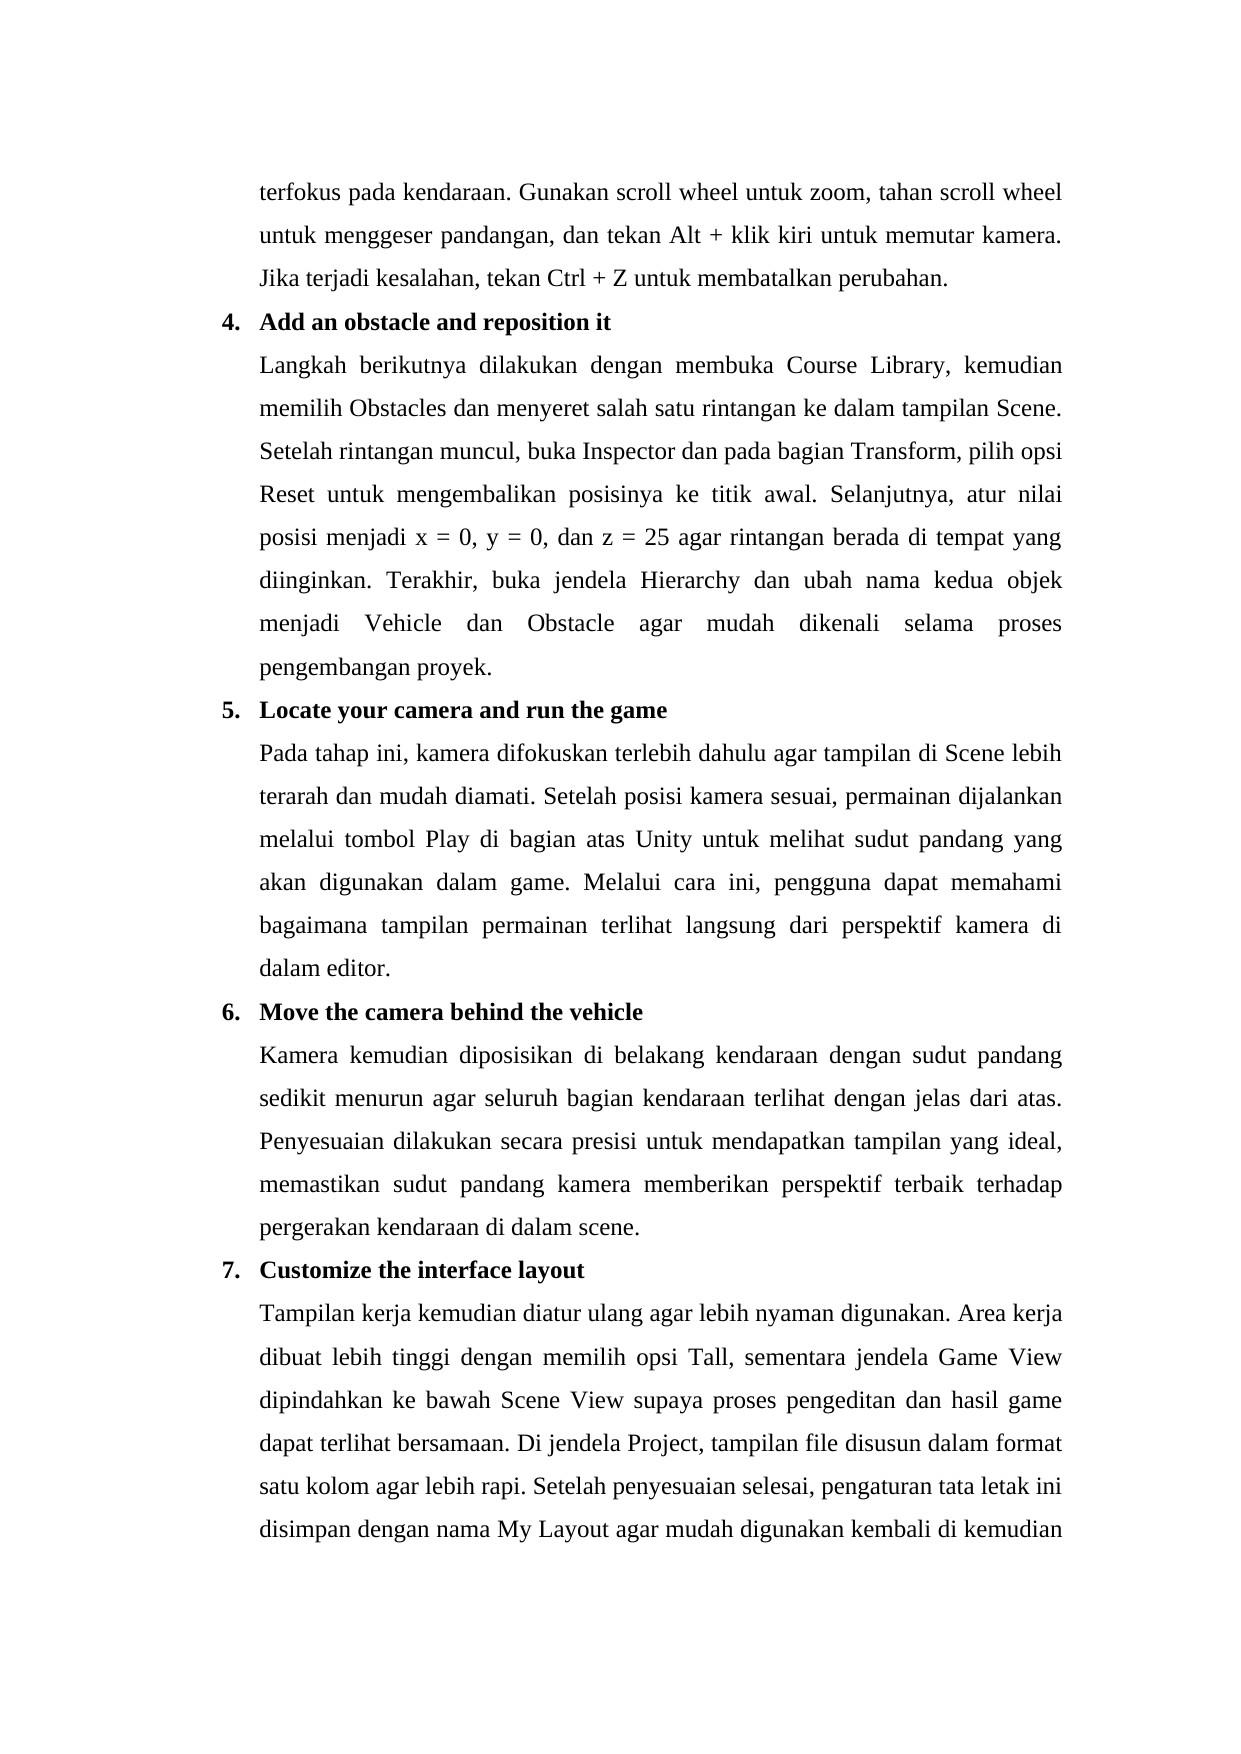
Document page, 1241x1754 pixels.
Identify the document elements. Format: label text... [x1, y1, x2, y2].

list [259, 177, 1063, 292]
list Kamera kemudian diposisikan di belakang kendaraan dengan sudut pandang sedikit menurun agar seluruh bagian kendaraan terlihat dengan jelas dari atas. Penyesuaian dilakukan secara presisi untuk mendapatkan tampilan yang ideal, memastikan sudut pandang kamera memberikan perspektif terbaik terhadap pergerakan kendaraan di dalam scene. [259, 1040, 1063, 1241]
list Langkah berikutnya dilakukan dengan membuka Course Library, kemudian memilih Obstacles dan menyeret salah satu rintangan ke dalam tampilan Scene. Setelah rintangan muncul, buka Inspector dan pada bagian Transform, pilih opsi Reset untuk mengembalikan posisinya ke titik awal. Selanjutnya, atur nilai posisi menjadi x = 0, y = 0, dan z = 25 agar rintangan berada di tempat yang diinginkan. Terakhir, buka jendela Hierarchy dan ubah nama kedua objek menjadi Vehicle dan Obstacle agar mudah dikenali selama proses pengembangan proyek. [259, 350, 1063, 680]
list Locate your camera and run the game [222, 695, 1063, 723]
list Add an obstacle and reposition it [222, 307, 1063, 335]
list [259, 1298, 1063, 1543]
list Move the camera behind the vehicle [222, 997, 1063, 1025]
list Customize the interface layout [222, 1255, 1063, 1284]
list Pada tahap ini, kamera difokuskan terlebih dahulu agar tampilan di Scene lebih terarah dan mudah diamati. Setelah posisi kamera sesuai, permainan dijalankan melalui tombol Play di bagian atas Unity untuk melihat sudut pandang yang akan digunakan dalam game. Melalui cara ini, pengguna dapat memahami bagaimana tampilan permainan terlihat langsung dari perspektif kamera di dalam editor. [259, 738, 1063, 982]
